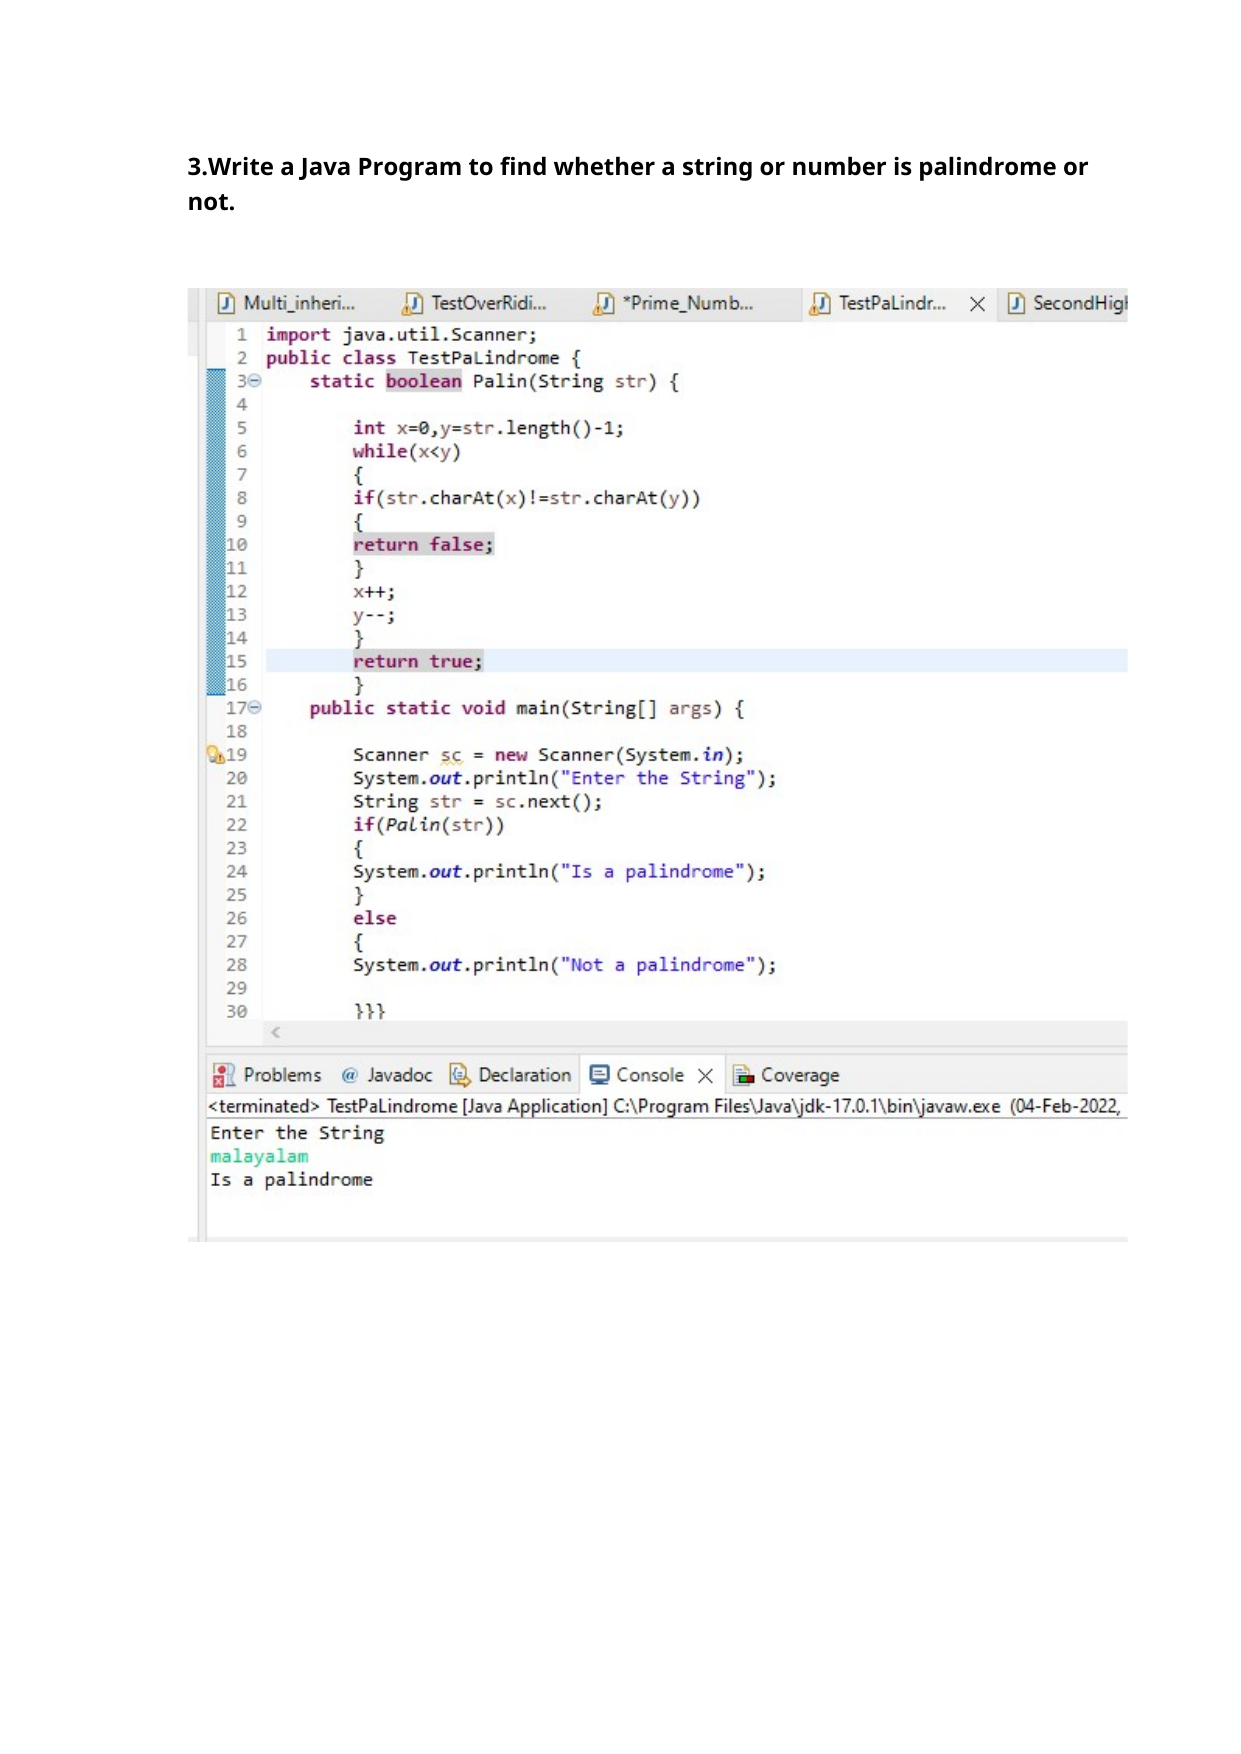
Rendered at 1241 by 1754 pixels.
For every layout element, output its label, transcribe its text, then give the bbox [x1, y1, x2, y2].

picture [187, 288, 1128, 1242]
text 3.Write a Java Program to find whether a string or number is palindrome or not. [187, 150, 1090, 218]
